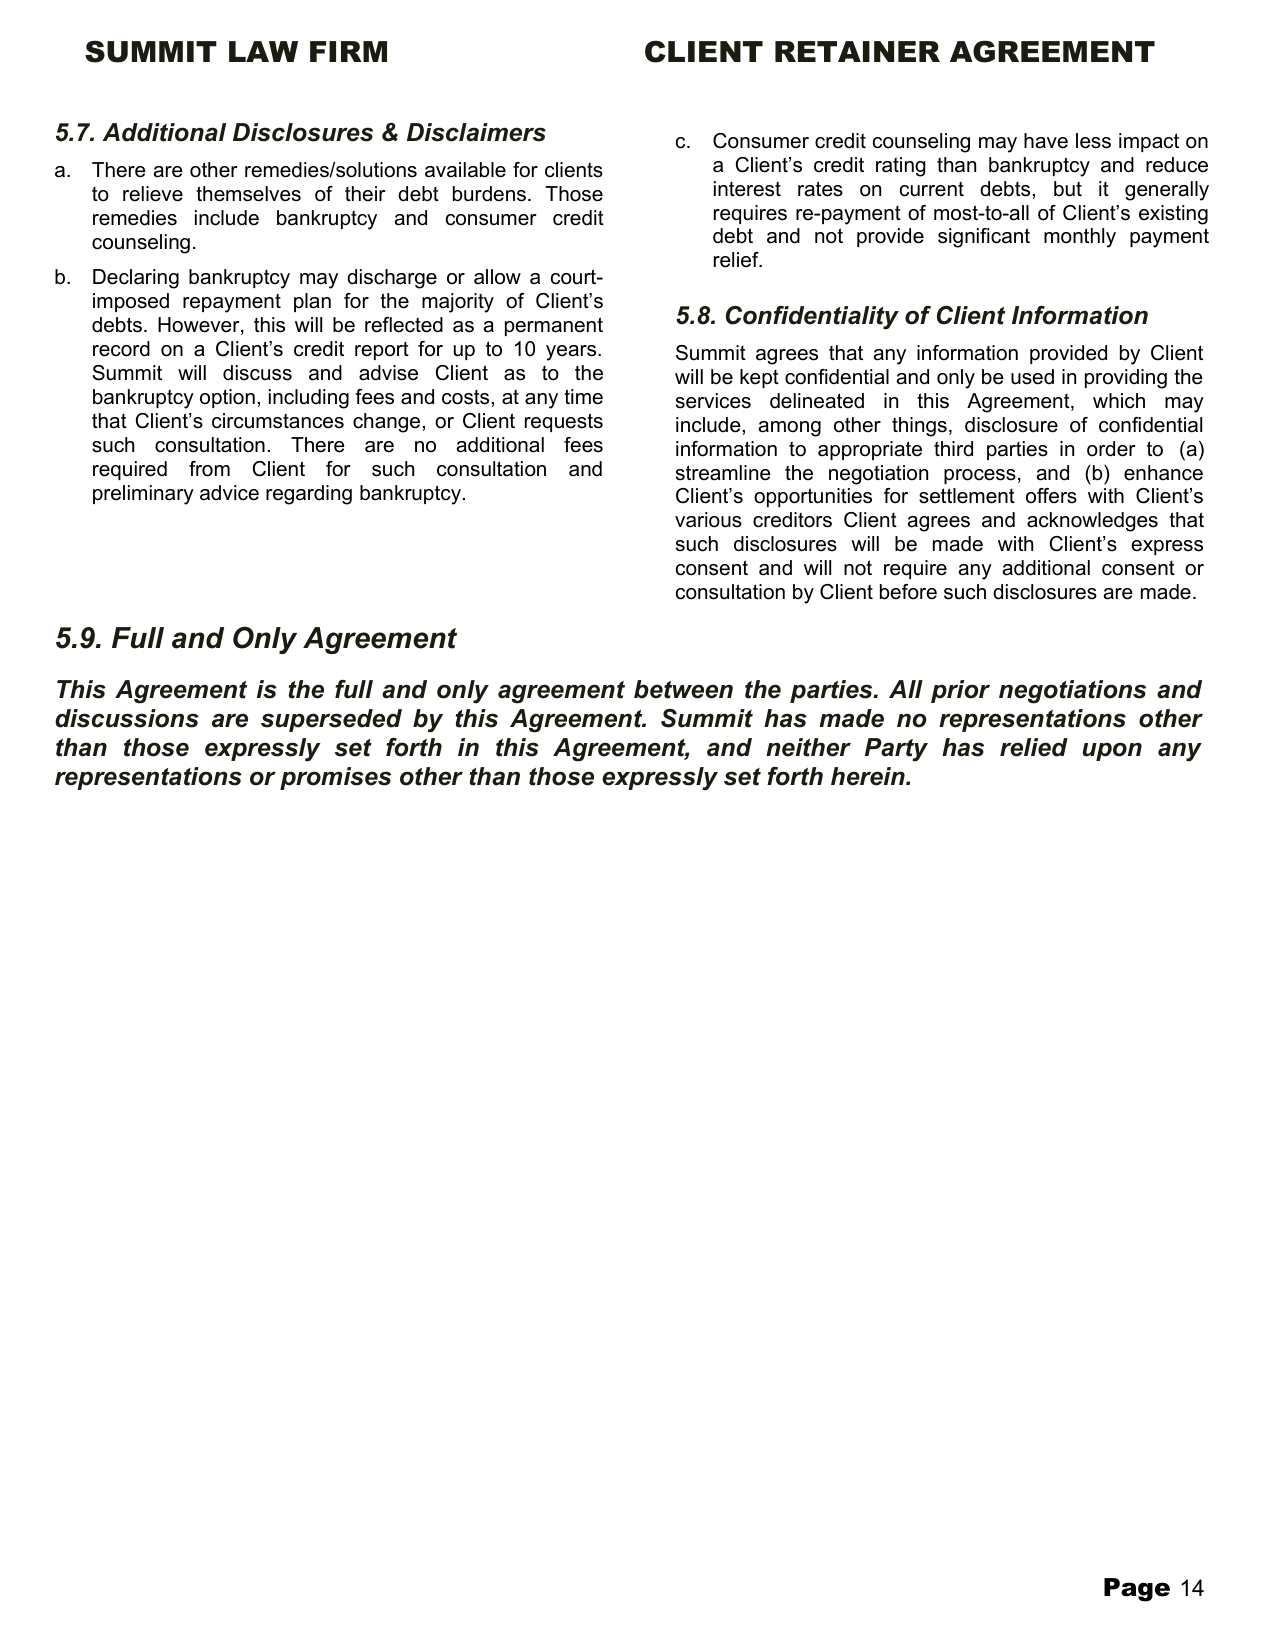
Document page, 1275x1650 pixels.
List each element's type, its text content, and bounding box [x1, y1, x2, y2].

text Summit agrees that any information provided by Client will be kept confidential and only be used in providing the services delineated in this Agreement, which may include, among other things, disclosure of confidential information to appropriate third parties in order to (a) streamline the negotiation process, and (b) enhance Client’s opportunities for settlement offers with Client’s various creditors Client agrees and acknowledges that such disclosures will be made with Client’s express consent and will not require any additional consent or consultation by Client before such disclosures are made. [675, 341, 1204, 604]
list Declaring bankruptcy may discharge or allow a court-imposed repayment plan for the majority of Client’s debts. However, this will be reflected as a permanent record on a Client’s credit report for up to 10 years. Summit will discuss and advise Client as to the bankruptcy option, including fees and costs, at any time that Client’s circumstances change, or Client requests such consultation. There are no additional fees required from Client for such consultation and preliminary advice regarding bankruptcy. [54, 265, 604, 504]
list Consumer credit counseling may have less impact on a Client’s credit rating than bankruptcy and reduce interest rates on current debts, but it generally requires re-payment of most-to-all of Client’s existing debt and not provide significant monthly payment relief. [675, 128, 1210, 272]
subtitle 5.9. Full and Only Agreement [54, 621, 608, 654]
list There are other remedies/solutions available for clients to relieve themselves of their debt burdens. Those remedies include bankruptcy and consumer credit counseling. [54, 158, 604, 253]
subtitle This Agreement is the full and only agreement between the parties. All prior negotiations and discussions are superseded by this Agreement. Summit has made no representations other than those expressly set forth in this Agreement, and neither Party has relied upon any representations or promises other than those expressly set forth herein. [54, 675, 1205, 790]
subtitle 5.8. Confidentiality of Client Information [675, 301, 1242, 329]
subtitle Additional Disclosures & Disclaimers [54, 118, 608, 146]
